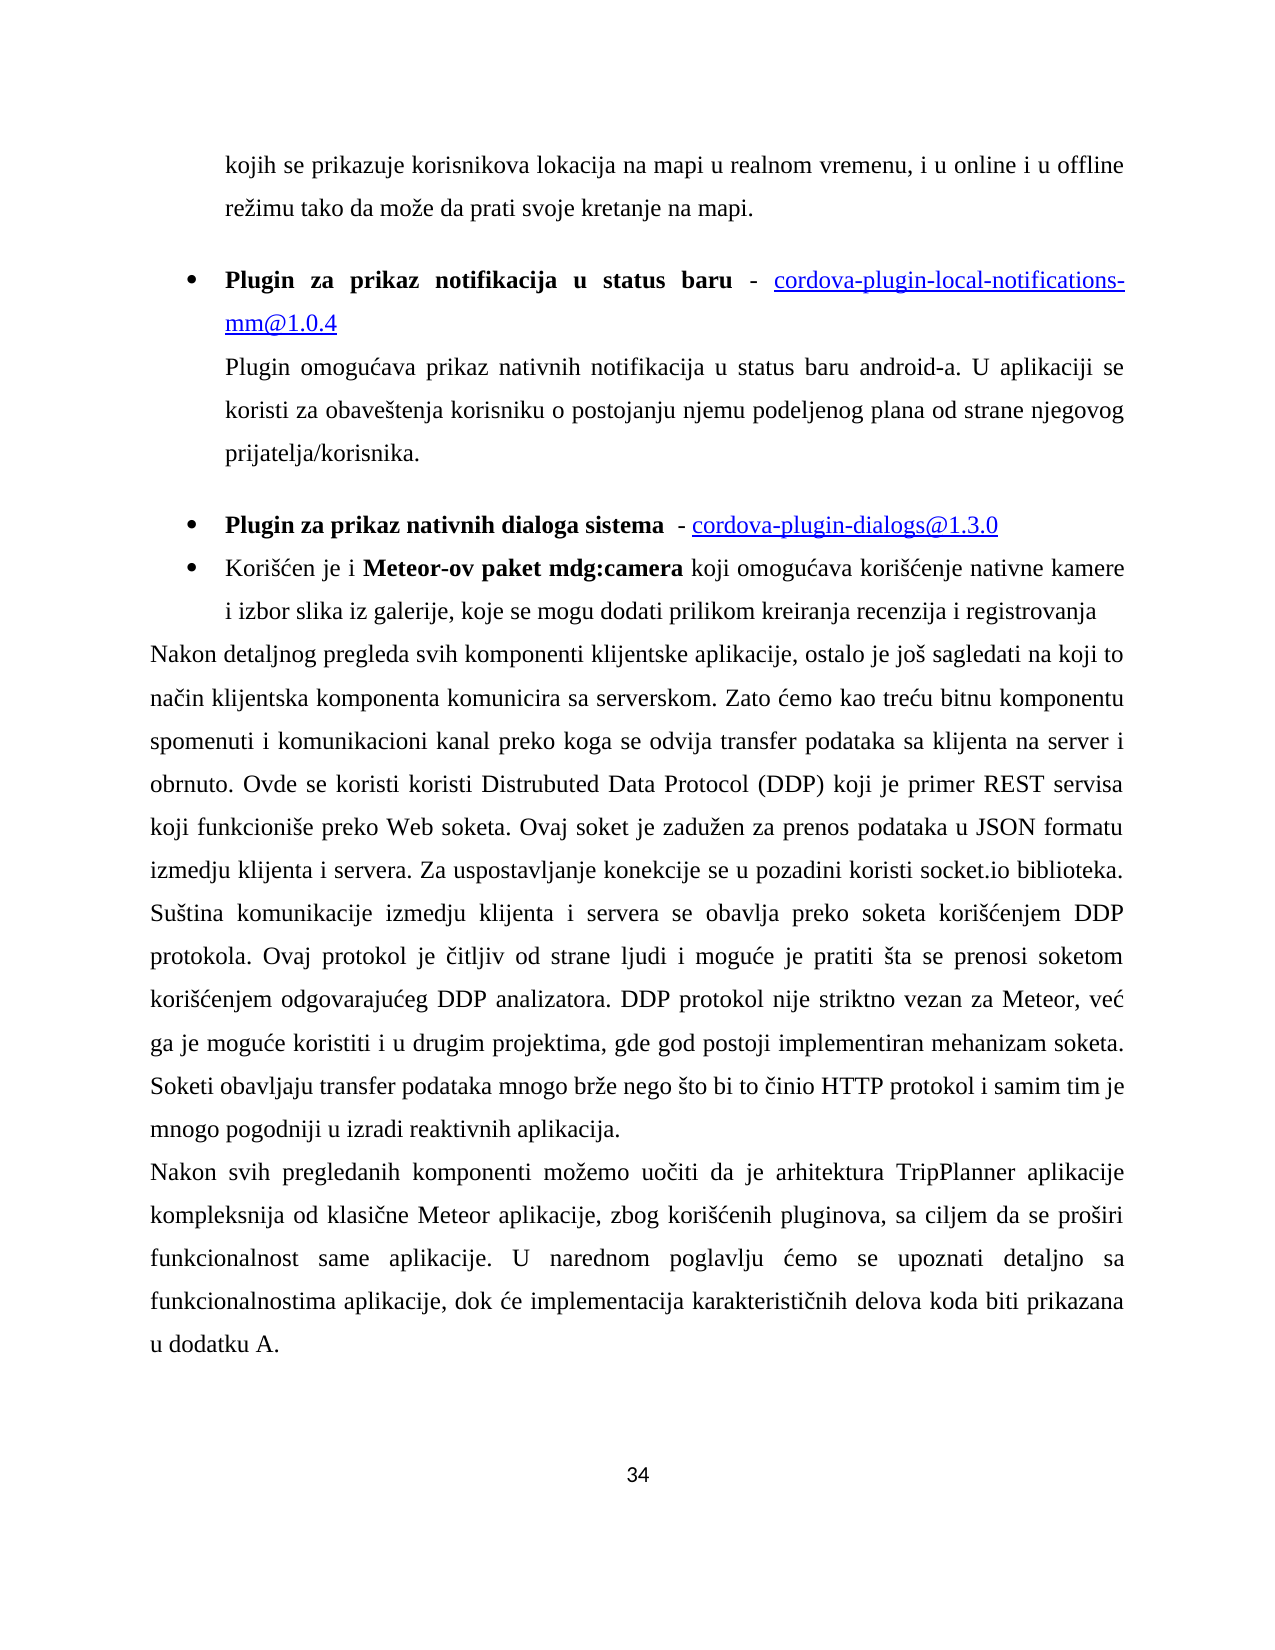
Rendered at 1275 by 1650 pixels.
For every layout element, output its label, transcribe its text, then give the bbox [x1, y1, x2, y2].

text Nakon svih pregledanih komponenti možemo uočiti da je arhitektura TripPlanner aplikacije kompleksnija od klasične Meteor aplikacije, zbog korišćenih pluginova, sa ciljem da se proširi funkcionalnost same aplikacije. U narednom poglavlju ćemo se upoznati detaljno sa funkcionalnostima aplikacije, dok će implementacija karakterističnih delova koda biti prikazana u dodatku A. [150, 1157, 1125, 1358]
text Plugin omogućava prikaz nativnih notifikacija u status baru android-a. U aplikaciji se koristi za obaveštenja korisniku o postojanju njemu podeljenog plana od strane njegovog prijatelja/korisnika. [225, 352, 1125, 467]
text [225, 150, 1125, 222]
list Korišćen je i Meteor-ov paket mdg:camera koji omogućava korišćenje nativne kamere i izbor slika iz galerije, koje se mogu dodati prilikom kreiranja recenzija i registrovanja [187, 553, 1125, 625]
text Nakon detaljnog pregleda svih komponenti klijentske aplikacije, ostalo je još sagledati na koji to način klijentska komponenta komunicira sa serverskom. Zato ćemo kao treću bitnu komponentu spomenuti i komunikacioni kanal preko koga se odvija transfer podataka sa klijenta na server i obrnuto. Ovde se koristi koristi Distrubuted Data Protocol (DDP) koji je primer REST servisa koji funkcioniše preko Web soketa. Ovaj soket je zadužen za prenos podataka u JSON formatu izmedju klijenta i servera. Za uspostavljanje konekcije se u pozadini koristi socket.io biblioteka. Suština komunikacije izmedju klijenta i servera se obavlja preko soketa korišćenjem DDP protokola. Ovaj protokol je čitljiv od strane ljudi i moguće je pratiti šta se prenosi soketom korišćenjem odgovarajućeg DDP analizatora. DDP protokol nije striktno vezan za Meteor, već ga je moguće koristiti i u drugim projektima, gde god postoji implementiran mehanizam soketa. Soketi obavljaju transfer podataka mnogo brže nego što bi to činio HTTP protokol i samim tim je mnogo pogodniji u izradi reaktivnih aplikacija. [150, 639, 1125, 1143]
list Plugin za prikaz nativnih dialoga sistema - cordova-plugin-dialogs@1.3.0 [187, 510, 1125, 539]
list Plugin za prikaz notifikacija u status baru - cordova-plugin-local-notifications-mm@1.0.4 [187, 265, 1125, 337]
